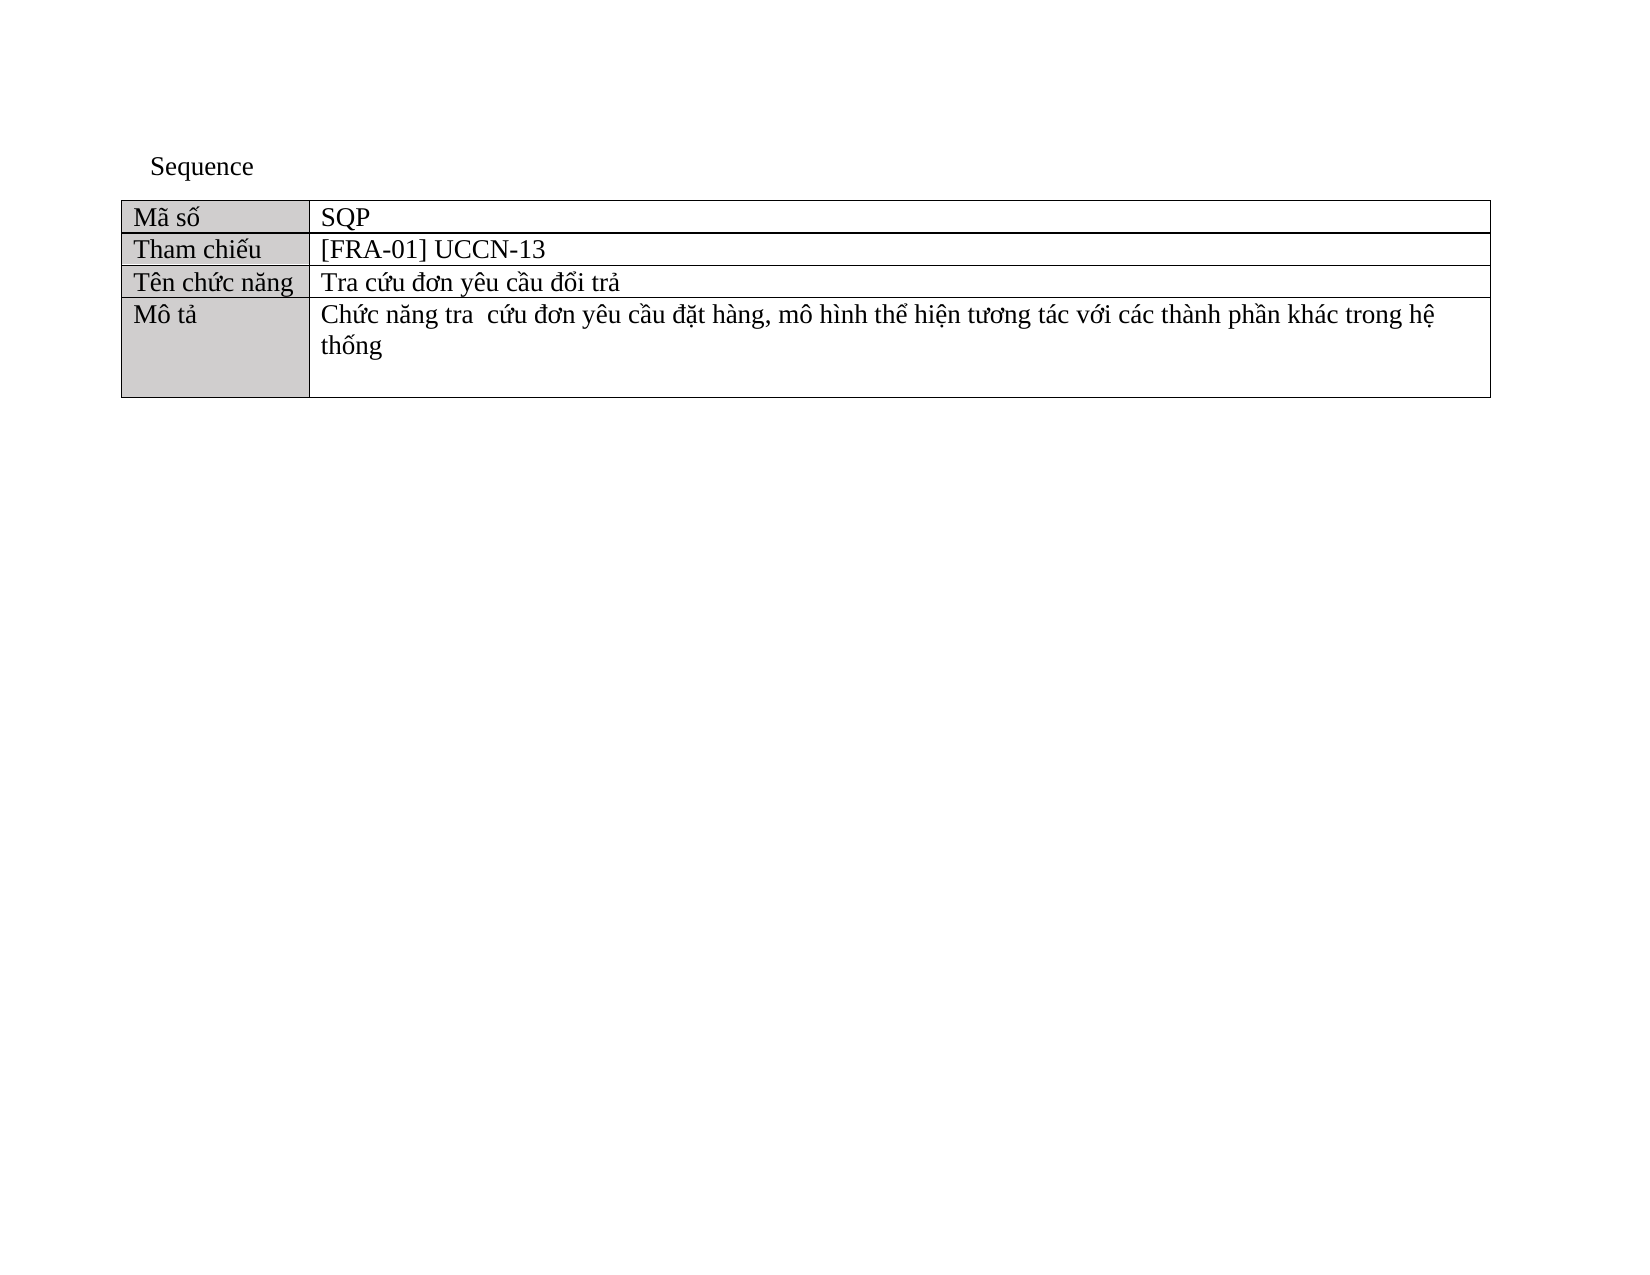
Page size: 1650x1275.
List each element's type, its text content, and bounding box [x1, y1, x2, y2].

table_header SQP [310, 201, 1490, 232]
table_cell Tham chiếu [122, 234, 309, 264]
text Sequence [150, 150, 1500, 181]
table_cell Tên chức năng [122, 266, 309, 297]
table_header Mã số [122, 201, 309, 232]
table_cell Tra cứu đơn yêu cầu đổi trả [310, 266, 1490, 297]
table_cell Chức năng tra cứu đơn yêu cầu đặt hàng, mô hình thể hiện tương tác với các thành phần khác trong hệ thống [310, 298, 1490, 397]
table_cell [FRA-01] UCCN-13 [310, 234, 1490, 264]
table_cell Mô tả [122, 298, 309, 397]
